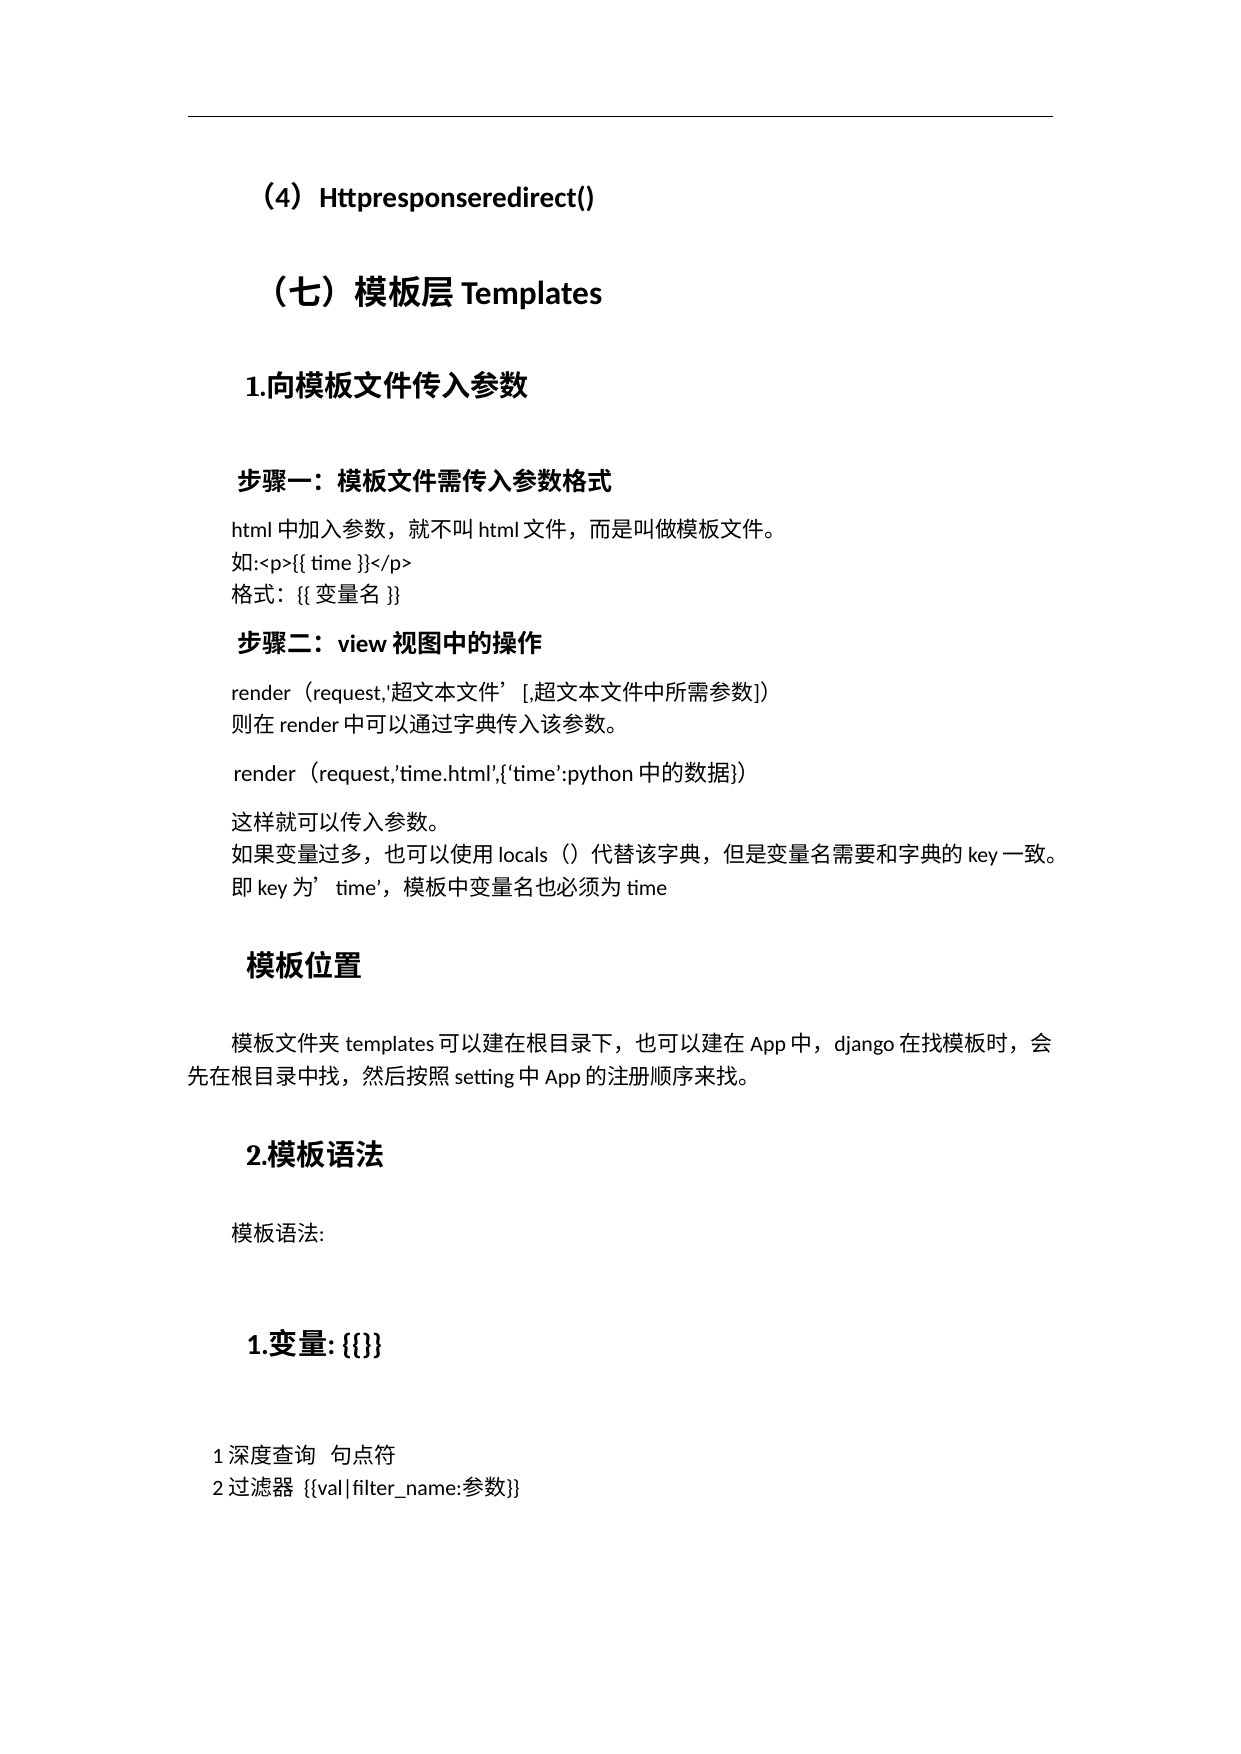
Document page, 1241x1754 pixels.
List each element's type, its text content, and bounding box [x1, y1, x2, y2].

subtitle 模板位置 [187, 931, 1053, 996]
text 格式：{{ 变量名 }} [187, 577, 1053, 609]
text 这样就可以传入参数。 [187, 804, 1053, 837]
subtitle （4）Httpresponseredirect() [187, 162, 1053, 227]
text 即key为’time’，模板中变量名也必须为time [187, 869, 1053, 902]
text 则在render中可以通过字典传入该参数。 [187, 707, 1053, 739]
text html中加入参数，就不叫html文件，而是叫做模板文件。 [187, 512, 1053, 544]
text 步骤二：view视图中的操作 [187, 609, 1053, 674]
subtitle 1.变量: {{}} [187, 1309, 1053, 1374]
text render（request,’time.html’,{‘time’:python中的数据}） [187, 739, 1053, 804]
subtitle 2.模板语法 [187, 1120, 1053, 1185]
text 如:<p>{{ time }}</p> [187, 544, 1053, 577]
subtitle 1.向模板文件传入参数 [187, 351, 1053, 416]
text 步骤一：模板文件需传入参数格式 [187, 447, 1053, 512]
text 模板文件夹templates可以建在根目录下，也可以建在App中，django在找模板时，会先在根目录中找，然后按照setting中App的注册顺序来找。 [187, 1026, 1053, 1091]
text 1 深度查询 句点符 2 过滤器 {{val|filter_name:参数}} [187, 1405, 1053, 1502]
text 如果变量过多，也可以使用locals（）代替该字典，但是变量名需要和字典的key一致。 [187, 837, 1053, 869]
text 模板语法: [187, 1215, 1053, 1280]
text render（request,'超文本文件’[,超文本文件中所需参数]） [187, 674, 1053, 707]
subtitle （七）模板层Templates [187, 257, 1053, 322]
